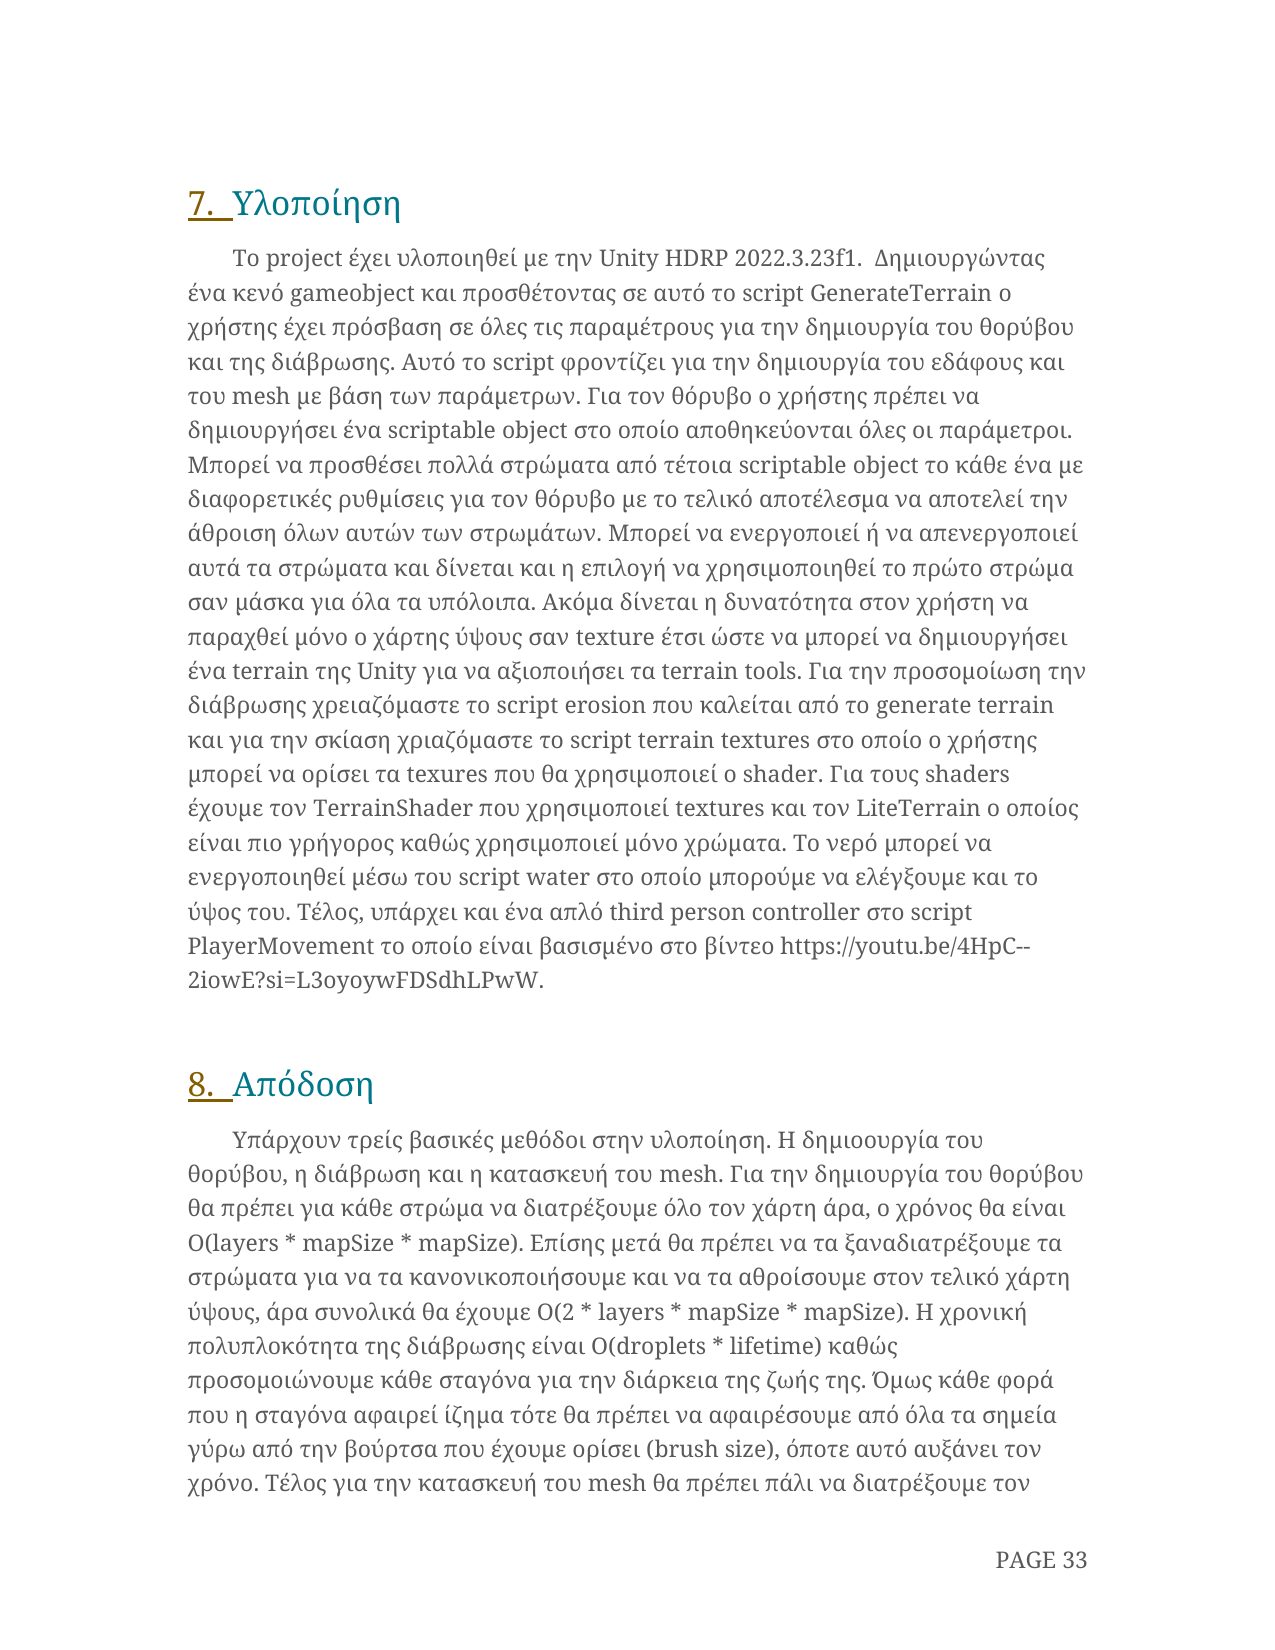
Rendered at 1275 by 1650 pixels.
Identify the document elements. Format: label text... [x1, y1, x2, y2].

subtitle Απόδοση [187, 1061, 1087, 1107]
subtitle Υλοποίηση [187, 180, 1087, 225]
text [187, 1123, 1087, 1498]
text Το project έχει υλοποιηθεί με την Unity HDRP 2022.3.23f1. Δημιουργώντας ένα κενό gameobject και προσθέτοντας σε αυτό το script GenerateTerrain ο χρήστης έχει πρόσβαση σε όλες τις παραμέτρους για την δημιουργία του θορύβου και της διάβρωσης. Αυτό το script φροντίζει για την δημιουργία του εδάφους και του mesh με βάση των παράμετρων. Για τον θόρυβο ο χρήστης πρέπει να δημιουργήσει ένα scriptable object στο οποίο αποθηκεύονται όλες οι παράμετροι. Μπορεί να προσθέσει πολλά στρώματα από τέτοια scriptable object το κάθε ένα με διαφορετικές ρυθμίσεις για τον θόρυβο με το τελικό αποτέλεσμα να αποτελεί την άθροιση όλων αυτών των στρωμάτων. Μπορεί να ενεργοποιεί ή να απενεργοποιεί αυτά τα στρώματα και δίνεται και η επιλογή να χρησιμοποιηθεί το πρώτο στρώμα σαν μάσκα για όλα τα υπόλοιπα. Ακόμα δίνεται η δυνατότητα στον χρήστη να παραχθεί μόνο ο χάρτης ύψους σαν texture έτσι ώστε να μπορεί να δημιουργήσει ένα terrain της Unity για να αξιοποιήσει τα terrain tools. Για την προσομοίωση την διάβρωσης χρειαζόμαστε το script erosion που καλείται από το generate terrain και για την σκίαση χριαζόμαστε το script terrain textures στο οποίο ο χρήστης μπορεί να ορίσει τα texures που θα χρησιμοποιεί ο shader. Για τους shaders έχουμε τον TerrainShader που χρησιμοποιεί textures και τον LiteTerrain ο οποίος είναι πιο γρήγορος καθώς χρησιμοποιεί μόνο χρώματα. Το νερό μπορεί να ενεργοποιηθεί μέσω του script water στο οποίο μπορούμε να ελέγξουμε και το ύψος του. Τέλος, υπάρχει και ένα απλό third person controller στο script PlayerMovement το οποίο είναι βασισμένο στο βίντεο https://youtu.be/4HpC--2iowE?si=L3oyoywFDSdhLPwW. [187, 242, 1087, 996]
